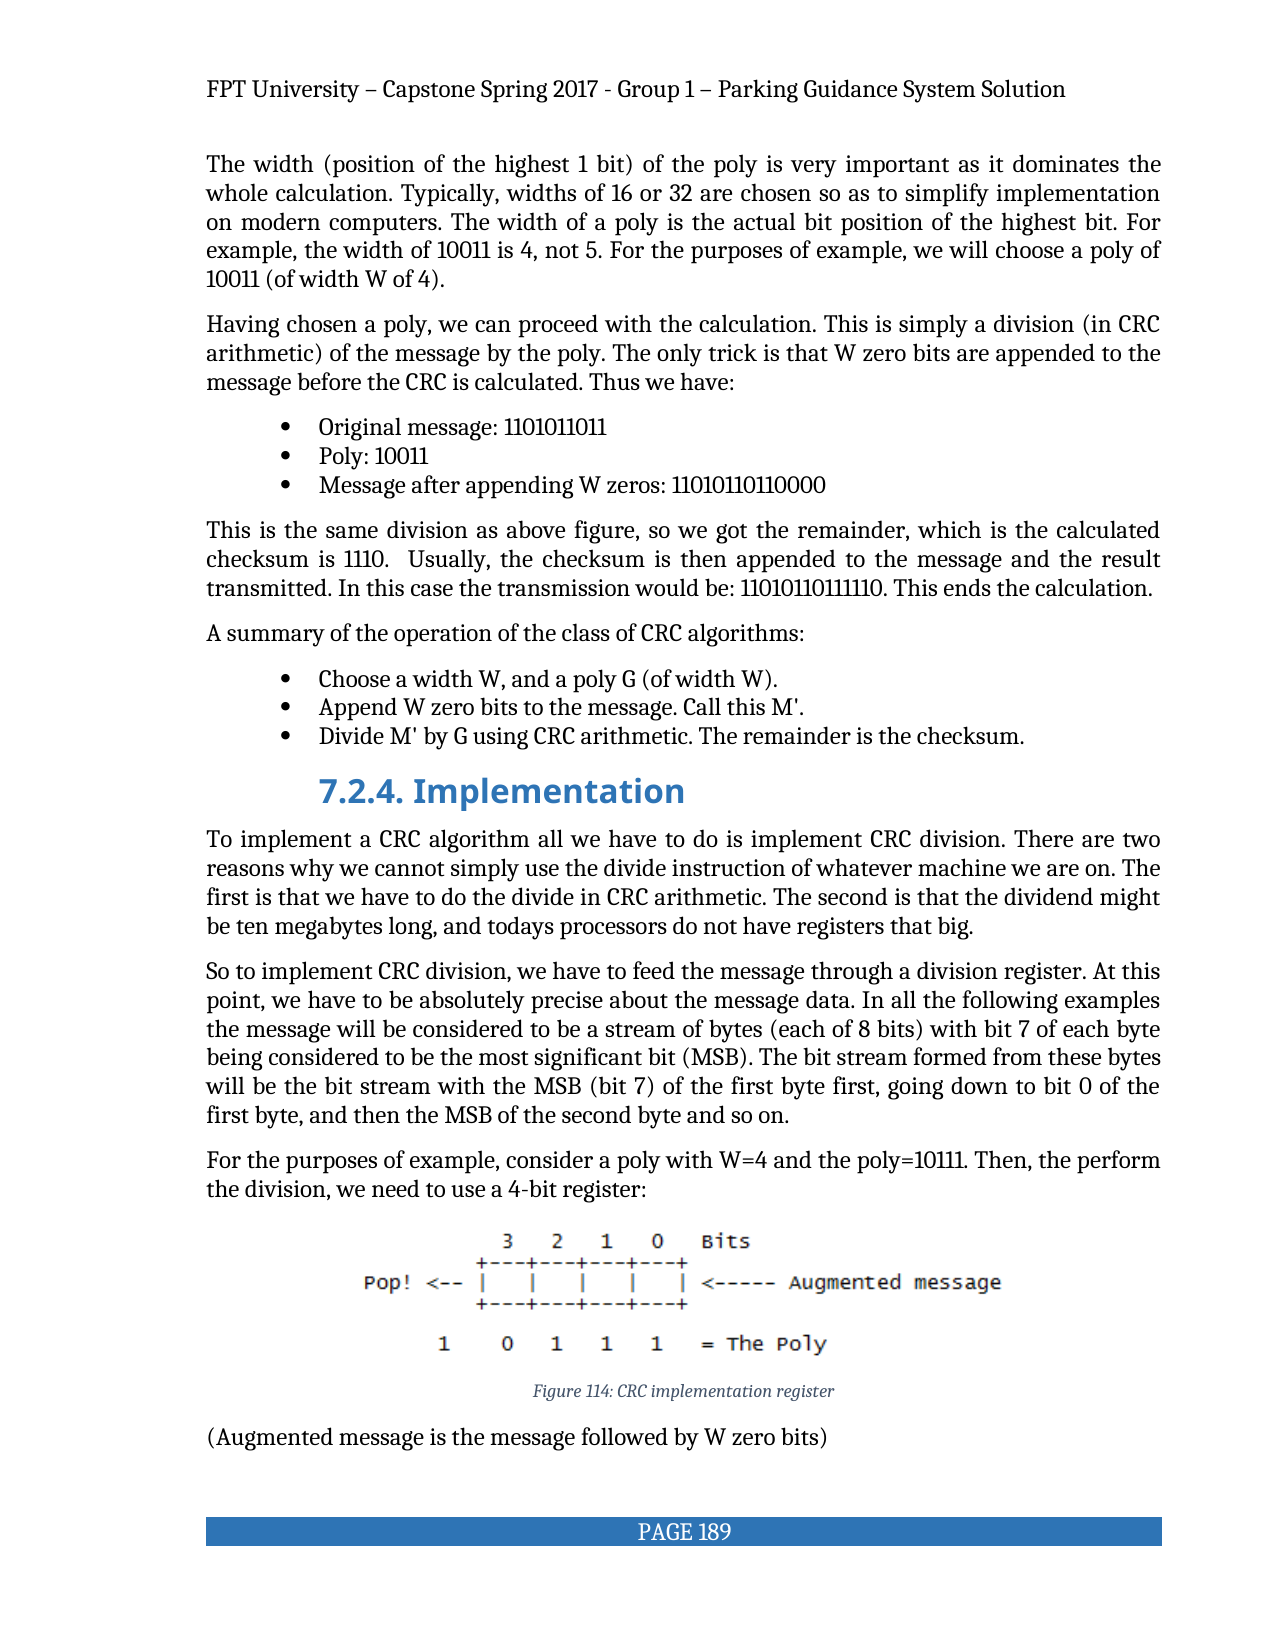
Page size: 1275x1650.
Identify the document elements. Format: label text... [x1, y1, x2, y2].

text Poly: 10011 [281, 442, 1162, 471]
text Original message: 1101011011 [281, 413, 1162, 442]
text Divide M' by G using CRC arithmetic. The remainder is the checksum. [281, 722, 1162, 751]
text Message after appending W zeros: 11010110110000 [281, 471, 1162, 499]
text Having chosen a poly, we can proceed with the calculation. This is simply a division (in CRC arithmetic) of the message by the poly. The only trick is that W zero bits are appended to the message before the CRC is calculated. Thus we have: [206, 310, 1162, 397]
text So to implement CRC division, we have to feed the message through a division register. At this point, we have to be absolutely precise about the message data. In all the following examples the message will be considered to be a stream of bytes (each of 8 bits) with bit 7 of each byte being considered to be the most significant bit (MSB). The bit stream formed from these bytes will be the bit stream with the MSB (bit 7) of the first byte first, going down to bit 0 of the first byte, and then the MSB of the second byte and so on. [206, 957, 1162, 1129]
picture [328, 1220, 1041, 1365]
text Figure 114: CRC implementation register [206, 1381, 1162, 1402]
text For the purposes of example, consider a poly with W=4 and the poly=10111. Then, the perform the division, we need to use a 4-bit register: [206, 1146, 1162, 1204]
subtitle Implementation [206, 767, 1162, 813]
text (Augmented message is the message followed by W zero bits) [206, 1423, 1162, 1452]
text A summary of the operation of the class of CRC algorithms: [206, 619, 1162, 648]
text This is the same division as above figure, so we got the remainder, which is the calculated checksum is 1110. Usually, the checksum is then appended to the message and the result transmitted. In this case the transmission would be: 11010110111110. This ends the calculation. [206, 516, 1162, 602]
text To implement a CRC algorithm all we have to do is implement CRC division. There are two reasons why we cannot simply use the divide instruction of whatever machine we are on. The first is that we have to do the divide in CRC arithmetic. The second is that the dividend might be ten megabytes long, and todays processors do not have registers that big. [206, 825, 1162, 940]
text The width (position of the highest 1 bit) of the poly is very important as it dominates the whole calculation. Typically, widths of 16 or 32 are chosen so as to simplify implementation on modern computers. The width of a poly is the actual bit position of the highest bit. For example, the width of 10011 is 4, not 5. For the purposes of example, we will choose a poly of 10011 (of width W of 4). [206, 150, 1162, 294]
text Choose a width W, and a poly G (of width W). [281, 664, 1162, 693]
text Append W zero bits to the message. Call this M'. [281, 693, 1162, 722]
